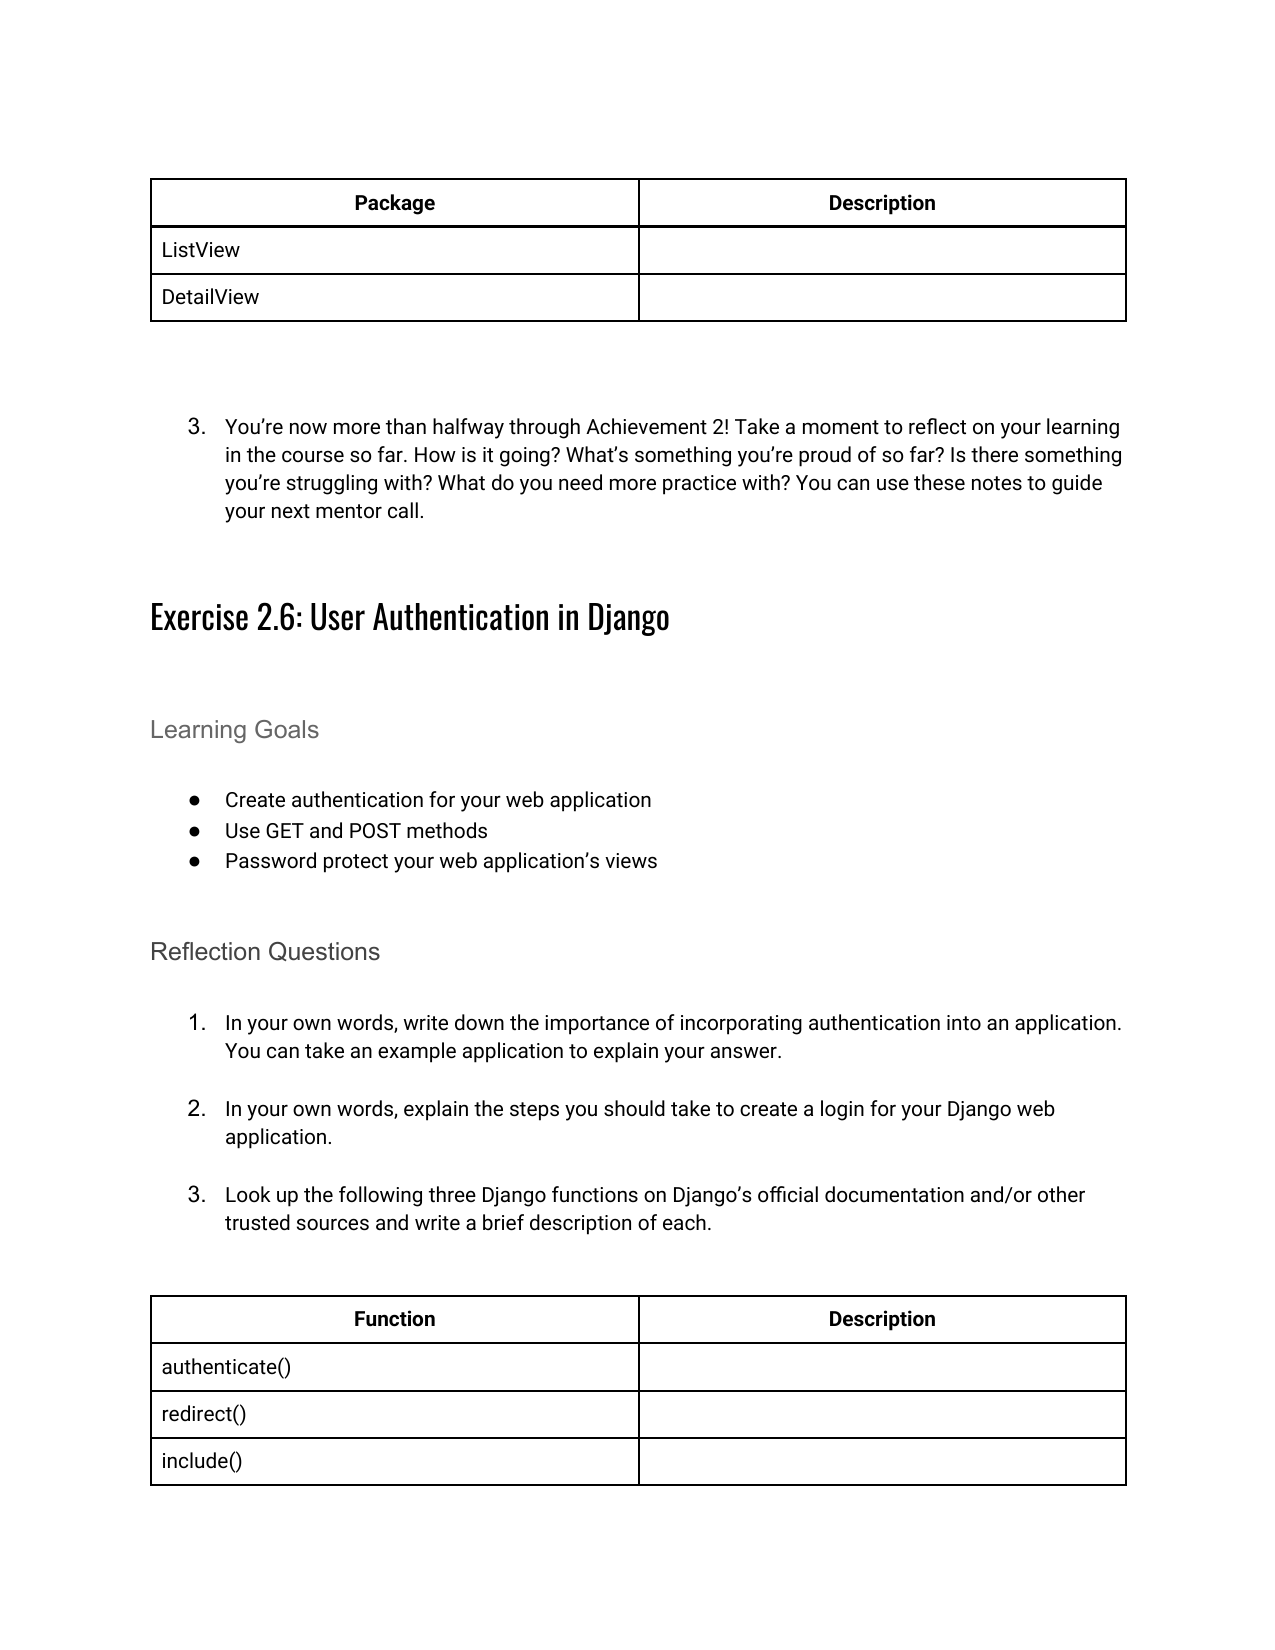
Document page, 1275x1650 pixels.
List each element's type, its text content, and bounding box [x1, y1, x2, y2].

table_cell [640, 1392, 1125, 1437]
list Look up the following three Django functions on Django’s official documentation and/or other trusted sources and write a brief description of each. [187, 1181, 1125, 1235]
list In your own words, write down the importance of incorporating authentication into an application. You can take an example application to explain your answer. [187, 1008, 1125, 1063]
table_cell [640, 1344, 1125, 1389]
list In your own words, explain the steps you should take to create a login for your Django web application. [187, 1095, 1125, 1149]
table_cell [640, 1439, 1125, 1484]
table_cell include() [152, 1439, 638, 1484]
table_header Description [640, 1297, 1125, 1342]
table_cell [640, 228, 1125, 273]
table_cell authenticate() [152, 1344, 638, 1389]
table_header Package [152, 180, 638, 225]
table_cell ListView [152, 228, 638, 273]
subtitle Exercise 2.6: User Authentication in Django [150, 590, 1125, 640]
table_header Description [640, 180, 1125, 225]
subtitle Learning Goals [150, 715, 1125, 743]
list Use GET and POST methods [187, 817, 1125, 843]
list Password protect your web application’s views [187, 847, 1125, 874]
subtitle Reflection Questions [150, 937, 1125, 966]
table_cell DetailView [152, 275, 638, 320]
table_cell [640, 275, 1125, 320]
table_cell redirect() [152, 1392, 638, 1437]
list You’re now more than halfway through Achievement 2! Take a moment to reflect on your learning in the course so far. How is it going? What’s something you’re proud of so far? Is there something you’re struggling with? What do you need more practice with? You can use these notes to guide your next mentor call. [187, 413, 1125, 523]
list Create authentication for your web application [187, 786, 1125, 813]
table_header Function [152, 1297, 638, 1342]
